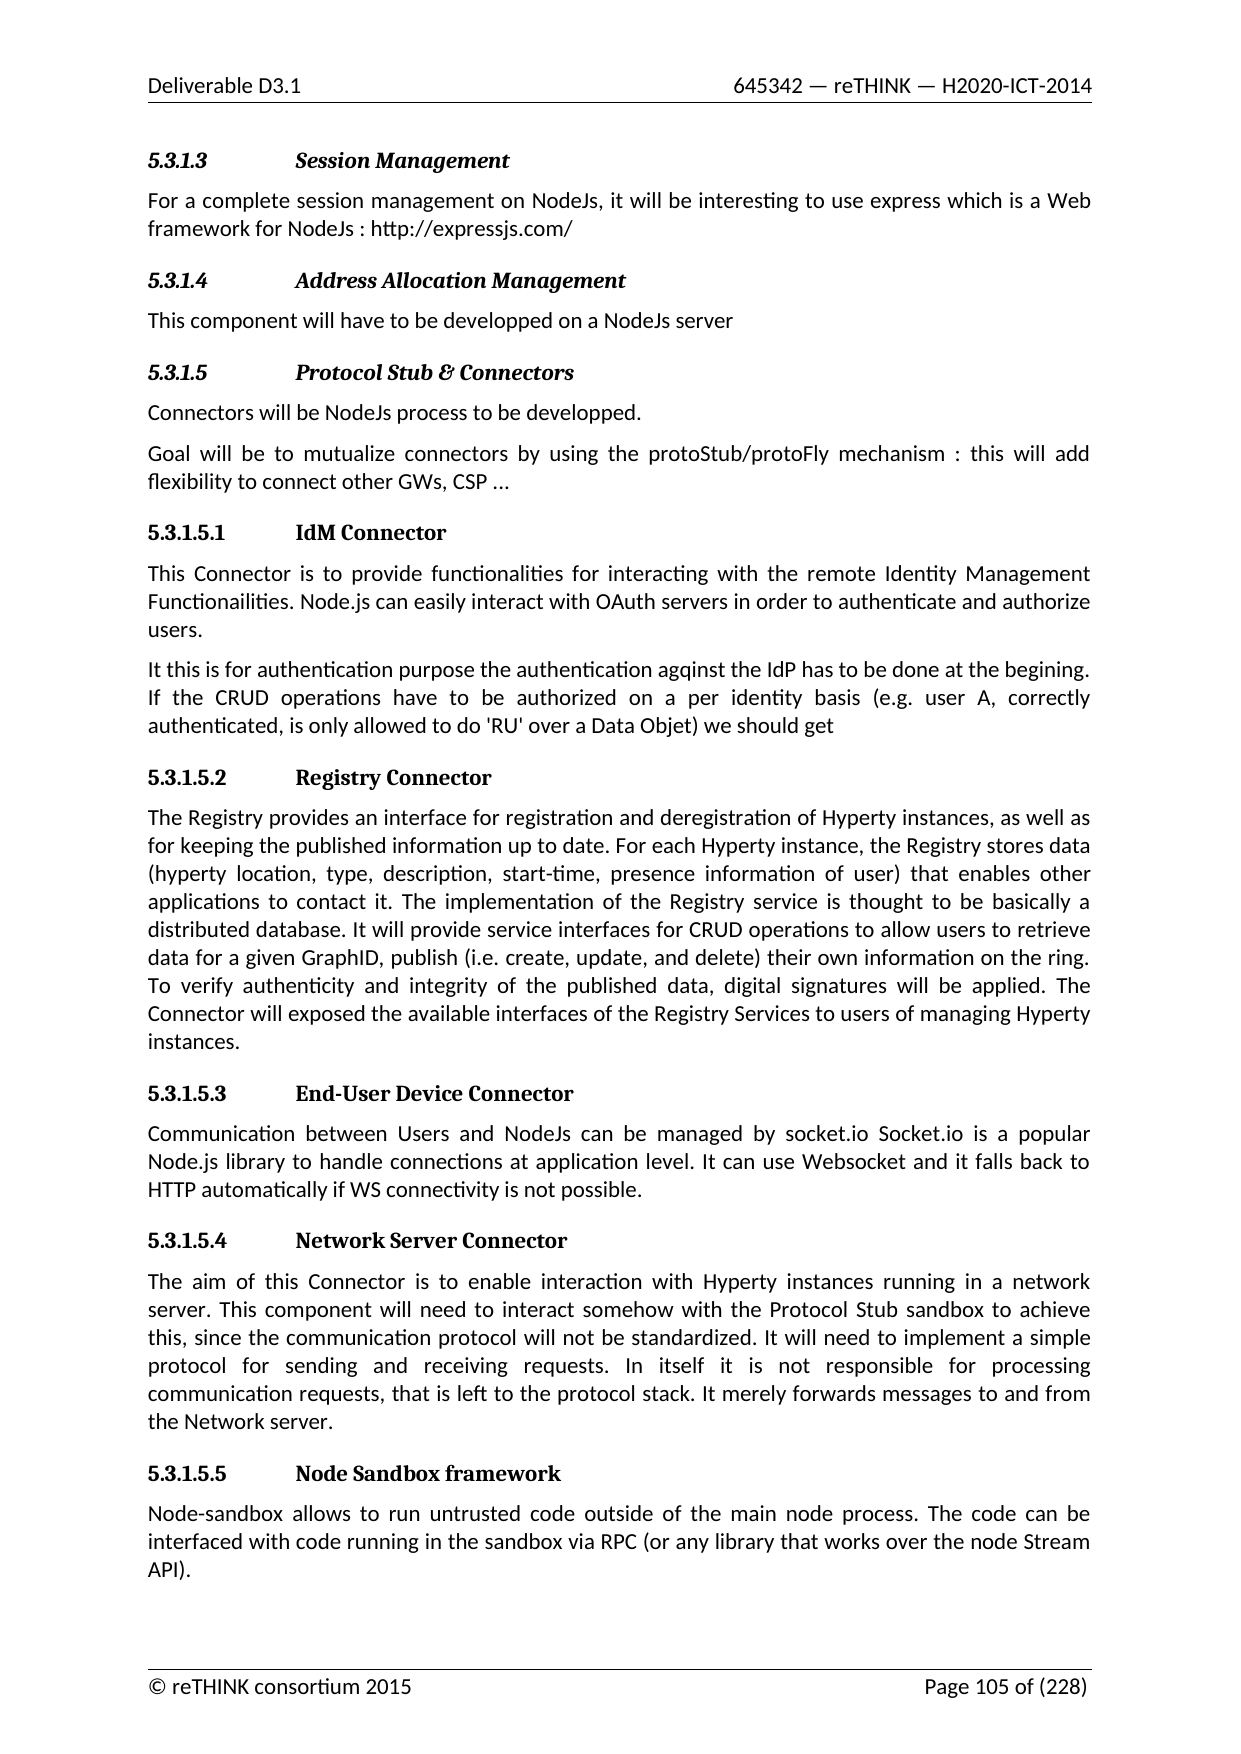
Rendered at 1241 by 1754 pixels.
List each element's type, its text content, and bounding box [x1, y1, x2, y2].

text Node-sandbox allows to run untrusted code outside of the main node process. The code can be interfaced with code running in the sandbox via RPC (or any library that works over the node Stream API). [148, 1499, 1092, 1583]
text Connectors will be NodeJs process to be developped. [148, 398, 1092, 426]
text Goal will be to mutualize connectors by using the protoStub/protoFly mechanism : this will add flexibility to connect other GWs, CSP ... [148, 439, 1092, 495]
subtitle Session Management [148, 148, 1092, 174]
subtitle Network Server Connector [148, 1228, 1092, 1255]
subtitle IdM Connector [148, 520, 1092, 546]
text The Registry provides an interface for registration and deregistration of Hyperty instances, as well as for keeping the published information up to date. For each Hyperty instance, the Registry stores data (hyperty location, type, description, start-time, presence information of user) that enables other applications to contact it. The implementation of the Registry service is thought to be basically a distributed database. It will provide service interfaces for CRUD operations to allow users to retrieve data for a given GraphID, publish (i.e. create, update, and delete) their own information on the ring. To verify authenticity and integrity of the published data, digital signatures will be applied. The Connector will exposed the available interfaces of the Registry Services to users of managing Hyperty instances. [148, 803, 1092, 1055]
subtitle Address Allocation Management [148, 268, 1092, 294]
text This component will have to be developped on a NodeJs server [148, 306, 1092, 334]
text This Connector is to provide functionalities for interacting with the remote Identity Management Functionailities. Node.js can easily interact with OAuth servers in order to authenticate and authorize users. [148, 559, 1092, 643]
subtitle Protocol Stub & Connectors [148, 359, 1092, 386]
text The aim of this Connector is to enable interaction with Hyperty instances running in a network server. This component will need to interact somehow with the Protocol Stub sandbox to achieve this, since the communication protocol will not be standardized. It will need to implement a simple protocol for sending and receiving requests. In itself it is not responsible for processing communication requests, that is left to the protocol stack. It merely forwards messages to and from the Network server. [148, 1267, 1092, 1435]
text Communication between Users and NodeJs can be managed by socket.io Socket.io is a popular Node.js library to handle connections at application level. It can use Websocket and it falls back to HTTP automatically if WS connectivity is not possible. [148, 1119, 1092, 1203]
subtitle Node Sandbox framework [148, 1460, 1092, 1487]
subtitle End-User Device Connector [148, 1080, 1092, 1107]
text For a complete session management on NodeJs, it will be interesting to use express which is a Web framework for NodeJs : http://expressjs.com/ [148, 187, 1092, 243]
subtitle Registry Connector [148, 764, 1092, 791]
text It this is for authentication purpose the authentication agqinst the IdP has to be done at the begining. If the CRUD operations have to be authorized on a per identity basis (e.g. user A, correctly authenticated, is only allowed to do 'RU' over a Data Objet) we should get [148, 655, 1092, 739]
